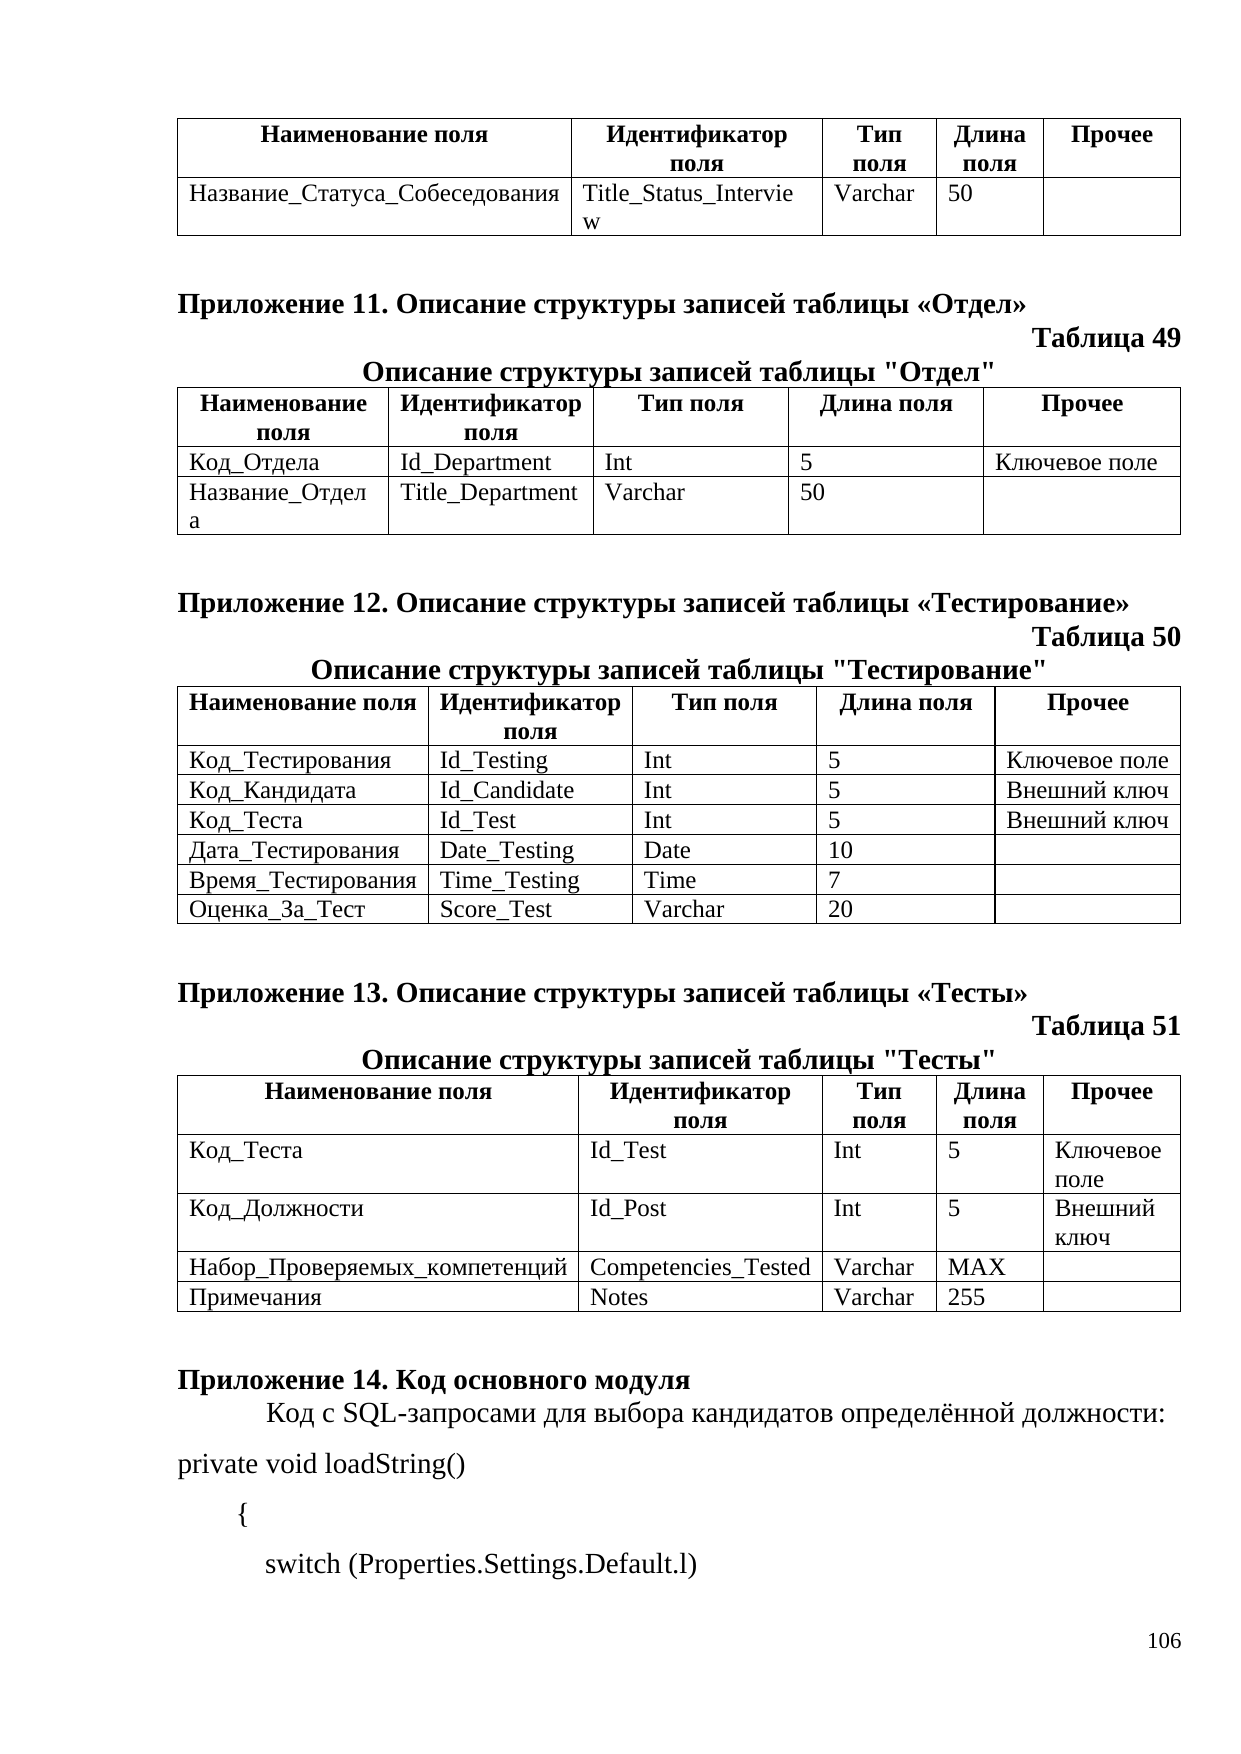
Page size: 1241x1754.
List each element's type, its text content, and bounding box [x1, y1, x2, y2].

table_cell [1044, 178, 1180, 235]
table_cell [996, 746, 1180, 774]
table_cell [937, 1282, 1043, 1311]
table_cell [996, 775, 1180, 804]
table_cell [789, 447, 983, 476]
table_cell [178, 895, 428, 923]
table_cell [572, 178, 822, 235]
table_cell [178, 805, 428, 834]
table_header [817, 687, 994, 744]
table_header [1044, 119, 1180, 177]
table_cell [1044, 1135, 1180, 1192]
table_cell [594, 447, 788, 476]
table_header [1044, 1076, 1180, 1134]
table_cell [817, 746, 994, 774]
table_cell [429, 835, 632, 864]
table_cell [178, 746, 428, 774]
text Описание структуры записей таблицы "Отдел" [177, 354, 1181, 387]
text private void loadString() [177, 1446, 1181, 1479]
text Приложение 13. Описание структуры записей таблицы «Тесты» [177, 975, 1181, 1008]
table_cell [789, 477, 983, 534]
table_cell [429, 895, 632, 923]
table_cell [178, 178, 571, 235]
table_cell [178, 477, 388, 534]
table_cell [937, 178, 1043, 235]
text Таблица 51 [177, 1008, 1181, 1042]
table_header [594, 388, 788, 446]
text Таблица 50 [177, 619, 1181, 652]
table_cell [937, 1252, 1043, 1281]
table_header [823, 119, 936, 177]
text Приложение 11. Описание структуры записей таблицы «Отдел» [177, 287, 1181, 320]
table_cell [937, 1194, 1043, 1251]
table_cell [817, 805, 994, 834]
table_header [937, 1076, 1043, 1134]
text switch (Properties.Settings.Default.l) [177, 1546, 1181, 1580]
text Приложение 12. Описание структуры записей таблицы «Тестирование» [177, 585, 1181, 619]
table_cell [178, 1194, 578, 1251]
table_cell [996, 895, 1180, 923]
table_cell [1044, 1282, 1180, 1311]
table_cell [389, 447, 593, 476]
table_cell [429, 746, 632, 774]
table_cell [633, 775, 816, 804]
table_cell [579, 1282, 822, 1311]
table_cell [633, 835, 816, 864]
text Таблица 49 [177, 320, 1181, 354]
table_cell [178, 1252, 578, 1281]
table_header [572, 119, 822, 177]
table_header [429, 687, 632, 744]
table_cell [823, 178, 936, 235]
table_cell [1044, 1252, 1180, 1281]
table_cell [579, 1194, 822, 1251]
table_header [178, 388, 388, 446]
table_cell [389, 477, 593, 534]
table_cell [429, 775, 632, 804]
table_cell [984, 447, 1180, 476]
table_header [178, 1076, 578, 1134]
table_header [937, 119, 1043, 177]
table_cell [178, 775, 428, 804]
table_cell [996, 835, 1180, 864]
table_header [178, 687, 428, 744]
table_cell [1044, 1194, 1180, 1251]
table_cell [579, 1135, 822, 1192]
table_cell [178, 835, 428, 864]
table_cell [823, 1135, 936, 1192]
text { [177, 1496, 1181, 1529]
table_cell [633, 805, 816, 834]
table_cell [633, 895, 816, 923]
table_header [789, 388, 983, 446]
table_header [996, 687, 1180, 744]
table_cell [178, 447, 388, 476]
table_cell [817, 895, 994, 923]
text Описание структуры записей таблицы "Тестирование" [177, 652, 1181, 686]
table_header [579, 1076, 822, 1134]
text Код с SQL-запросами для выбора кандидатов определённой должности: [177, 1395, 1181, 1429]
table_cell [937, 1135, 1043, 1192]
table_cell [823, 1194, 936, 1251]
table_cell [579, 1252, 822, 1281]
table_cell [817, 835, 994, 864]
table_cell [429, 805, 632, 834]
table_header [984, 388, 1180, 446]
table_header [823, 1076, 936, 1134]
text Приложение 14. Код основного модуля [177, 1362, 1181, 1395]
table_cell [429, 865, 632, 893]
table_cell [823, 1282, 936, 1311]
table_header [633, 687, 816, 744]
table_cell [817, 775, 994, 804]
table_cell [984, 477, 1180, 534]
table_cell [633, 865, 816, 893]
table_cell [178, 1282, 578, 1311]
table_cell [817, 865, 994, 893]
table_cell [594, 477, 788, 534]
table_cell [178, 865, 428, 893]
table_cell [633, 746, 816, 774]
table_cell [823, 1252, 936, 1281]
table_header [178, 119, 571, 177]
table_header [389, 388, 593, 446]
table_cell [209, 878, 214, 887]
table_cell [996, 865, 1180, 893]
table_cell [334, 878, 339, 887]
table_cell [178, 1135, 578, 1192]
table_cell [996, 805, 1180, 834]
text Описание структуры записей таблицы "Тесты" [177, 1042, 1181, 1075]
